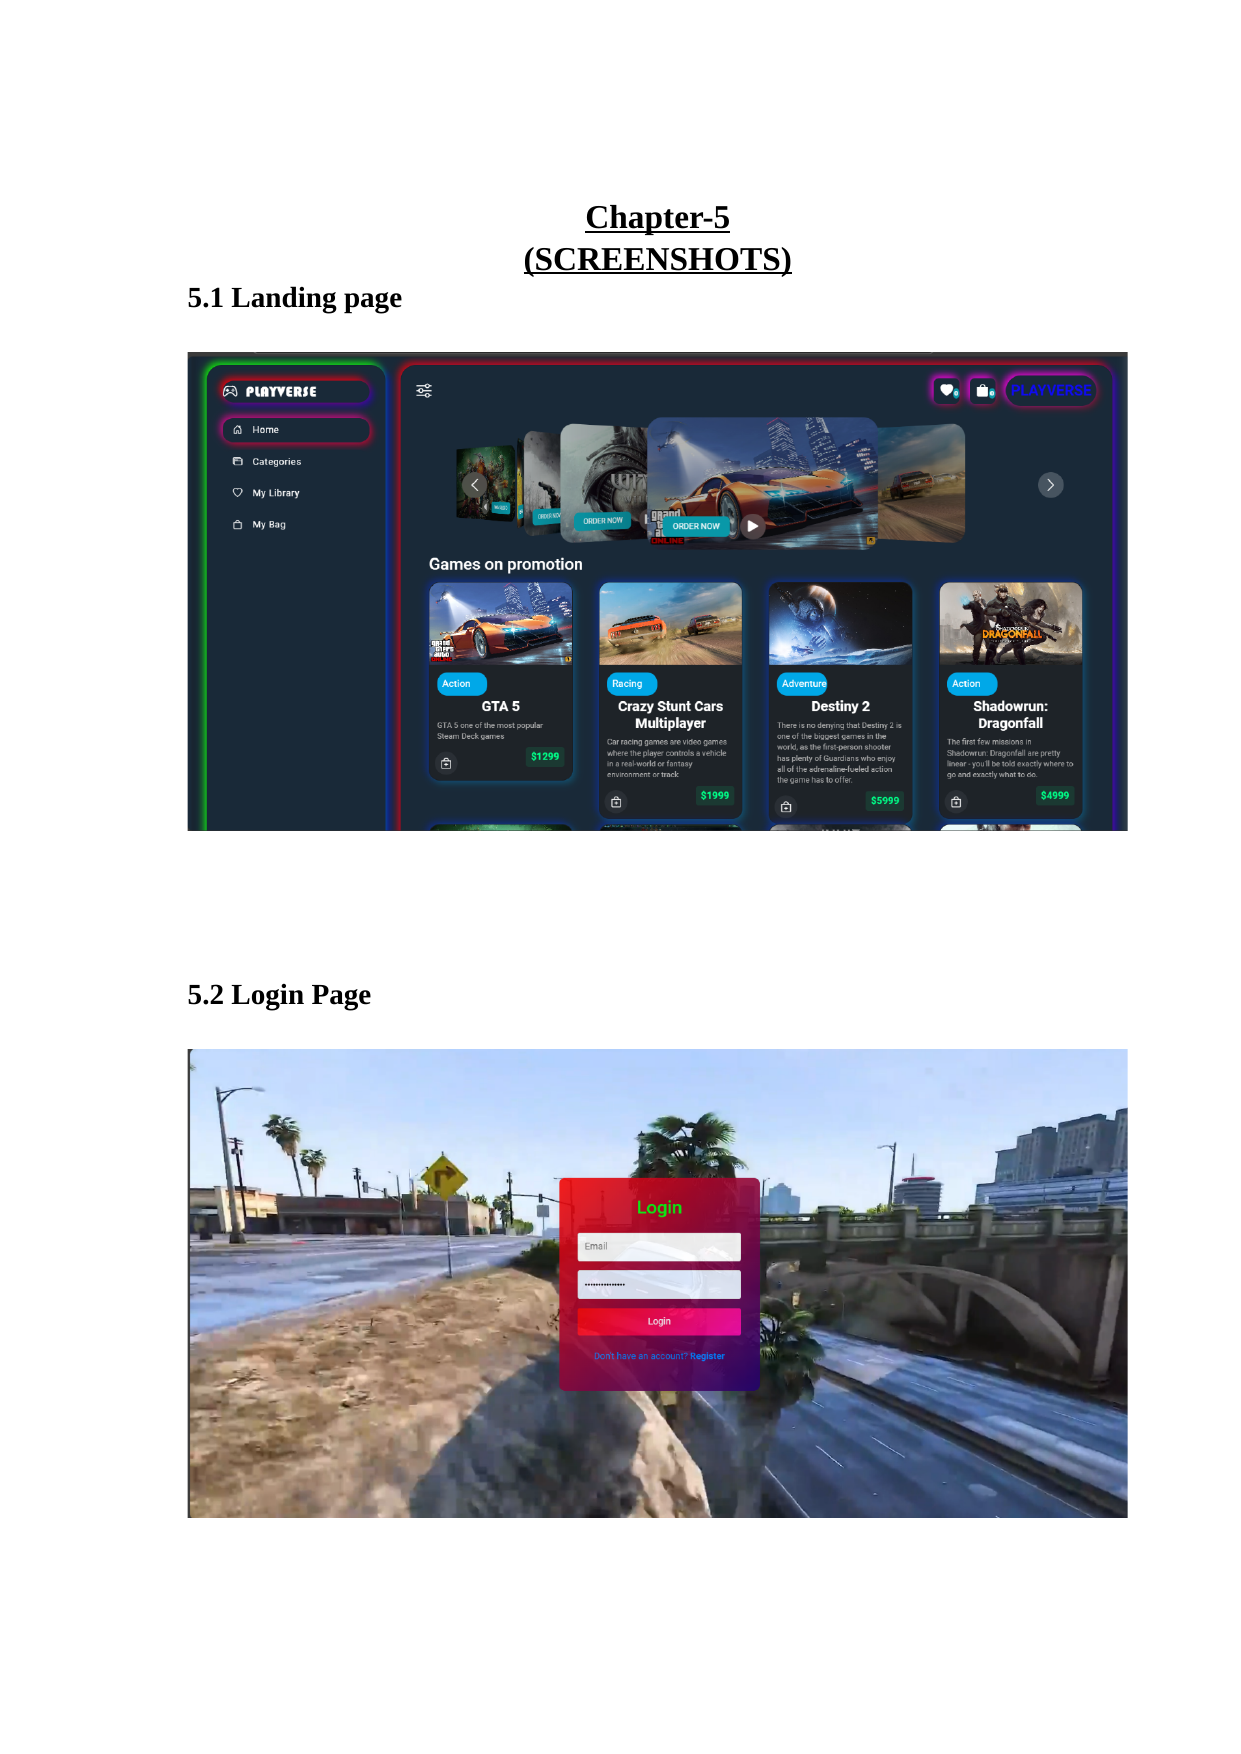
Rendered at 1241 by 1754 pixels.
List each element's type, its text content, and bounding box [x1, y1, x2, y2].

list Login Page [187, 977, 1090, 1011]
picture [187, 352, 1128, 831]
picture [187, 1049, 1128, 1518]
list Chapter-5 [225, 198, 1090, 236]
list Landing page [187, 280, 1090, 314]
list (SCREENSHOTS) [225, 239, 1090, 277]
